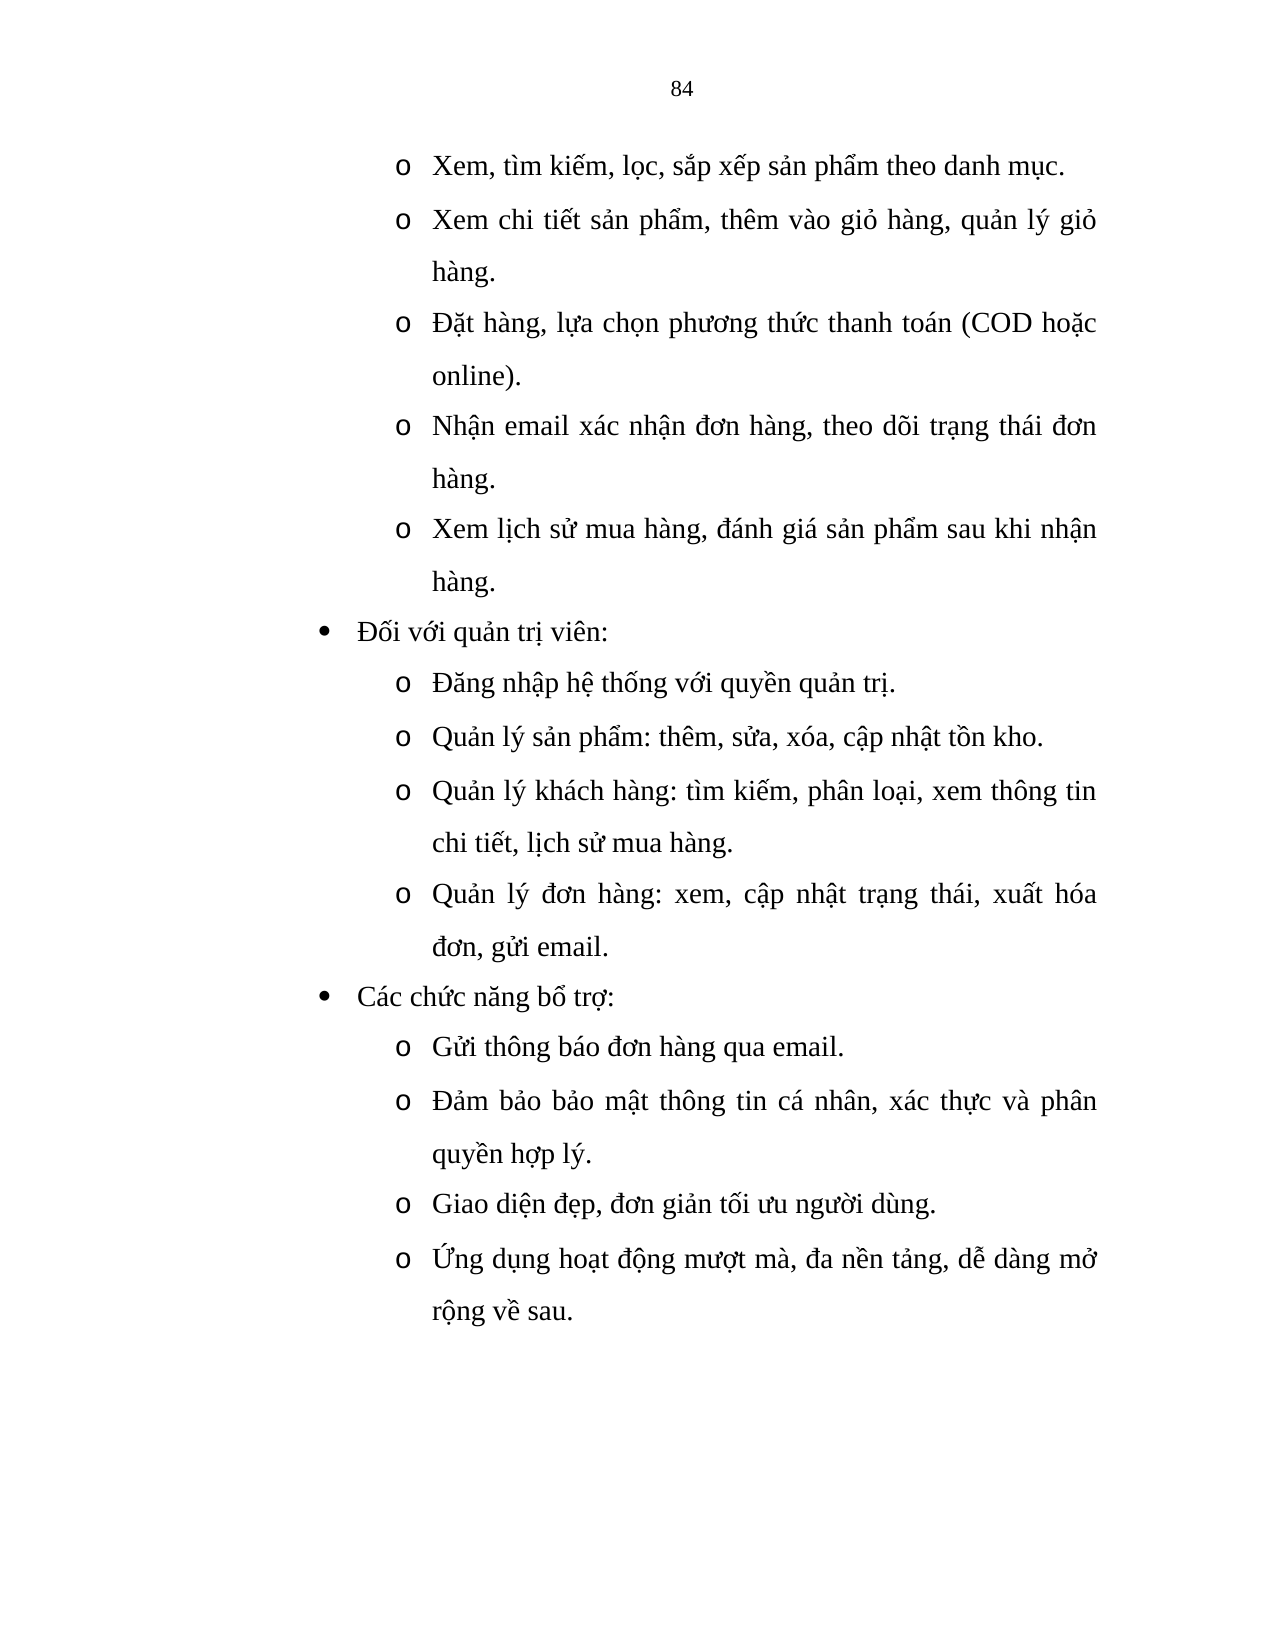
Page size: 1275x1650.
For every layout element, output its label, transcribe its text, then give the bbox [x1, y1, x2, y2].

list Gửi thông báo đơn hàng qua email. [394, 1029, 1098, 1066]
list Ứng dụng hoạt động mượt mà, đa nền tảng, dễ dàng mở rộng về sau. [394, 1241, 1098, 1327]
list Giao diện đẹp, đơn giản tối ưu người dùng. [394, 1187, 1098, 1223]
list Xem lịch sử mua hàng, đánh giá sản phẩm sau khi nhận hàng. [394, 511, 1098, 597]
list Đảm bảo bảo mật thông tin cá nhân, xác thực và phân quyền hợp lý. [394, 1083, 1098, 1170]
list Đặt hàng, lựa chọn phương thức thanh toán (COD hoặc online). [394, 305, 1098, 391]
list Quản lý sản phẩm: thêm, sửa, xóa, cập nhật tồn kho. [394, 719, 1098, 755]
list Nhận email xác nhận đơn hàng, theo dõi trạng thái đơn hàng. [394, 408, 1098, 494]
list Quản lý đơn hàng: xem, cập nhật trạng thái, xuất hóa đơn, gửi email. [394, 876, 1098, 962]
list Xem, tìm kiếm, lọc, sắp xếp sản phẩm theo danh mục. [394, 148, 1098, 184]
list Quản lý khách hàng: tìm kiếm, phân loại, xem thông tin chi tiết, lịch sử mua hàng. [394, 773, 1098, 859]
list Xem chi tiết sản phẩm, thêm vào giỏ hàng, quản lý giỏ hàng. [394, 202, 1098, 288]
list Các chức năng bổ trợ: [319, 979, 1098, 1013]
list Đăng nhập hệ thống với quyền quản trị. [394, 665, 1098, 701]
list Đối với quản trị viên: [319, 614, 1098, 648]
